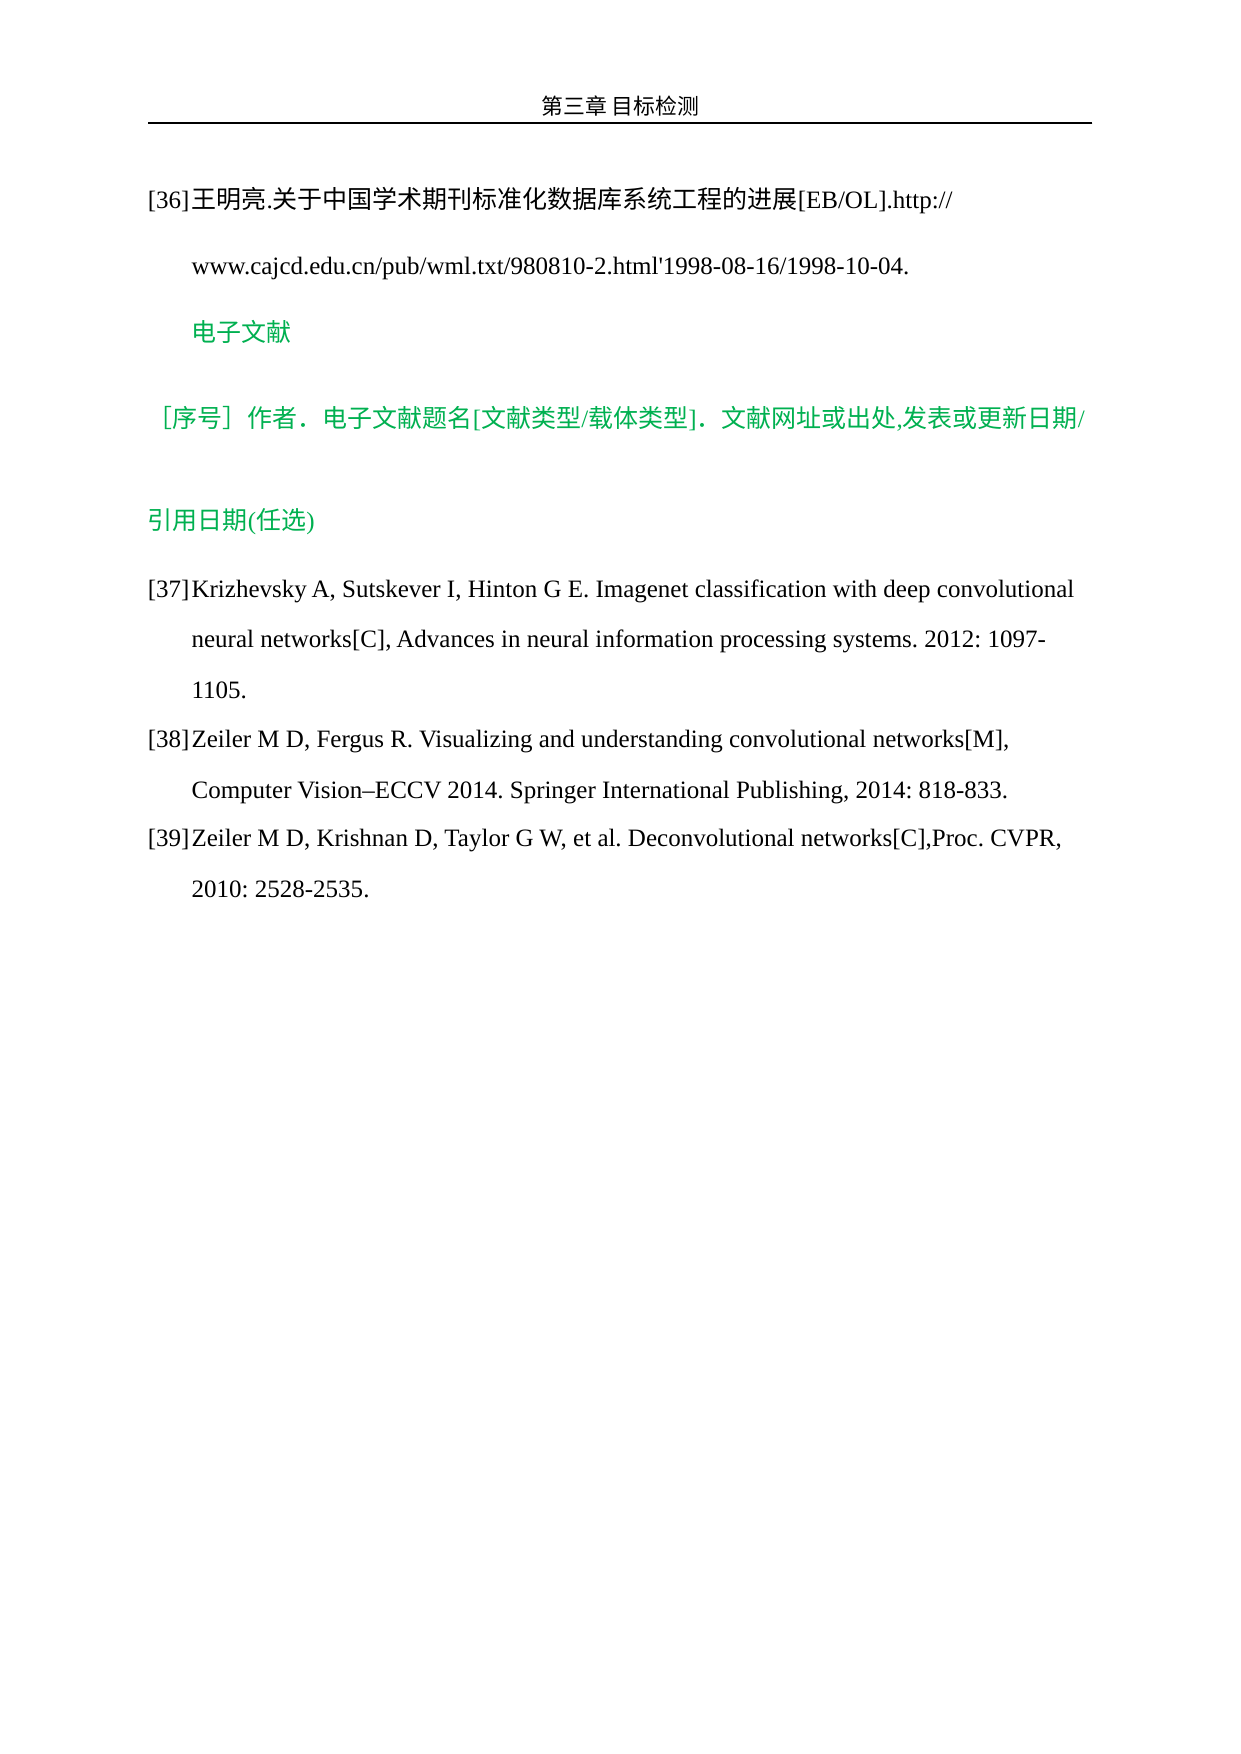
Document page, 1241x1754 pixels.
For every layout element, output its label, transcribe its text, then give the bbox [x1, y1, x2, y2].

list 王明亮.关于中国学术期刊标准化数据库系统工程的进展[EB/OL].http://www.cajcd.edu.cn/pub/wml.txt/980810-2.html'/. [148, 164, 1092, 283]
text ［序号］作者．电子文献题名[文献类型/载体类型]．文献网址或出处,发表或更新日期/引用日期(任选) [148, 383, 1092, 553]
list Krizhevsky A, Sutskever I, Hinton G E. Imagenet classification with deep convolutional neural networks[C], Advances in neural information processing systems. 2012: 1097-1105. [148, 571, 1092, 707]
text 电子文献 [191, 297, 1092, 365]
list Zeiler M D, Fergus R. Visualizing and understanding convolutional networks[M], Computer Vision–ECCV 2014. Springer International Publishing, 2014: 818-833. [148, 721, 1092, 806]
list Zeiler M D, Krishnan D, Taylor G W, et al. Deconvolutional networks[C],Proc. CVPR, 2010: 2528-2535. [148, 821, 1092, 905]
